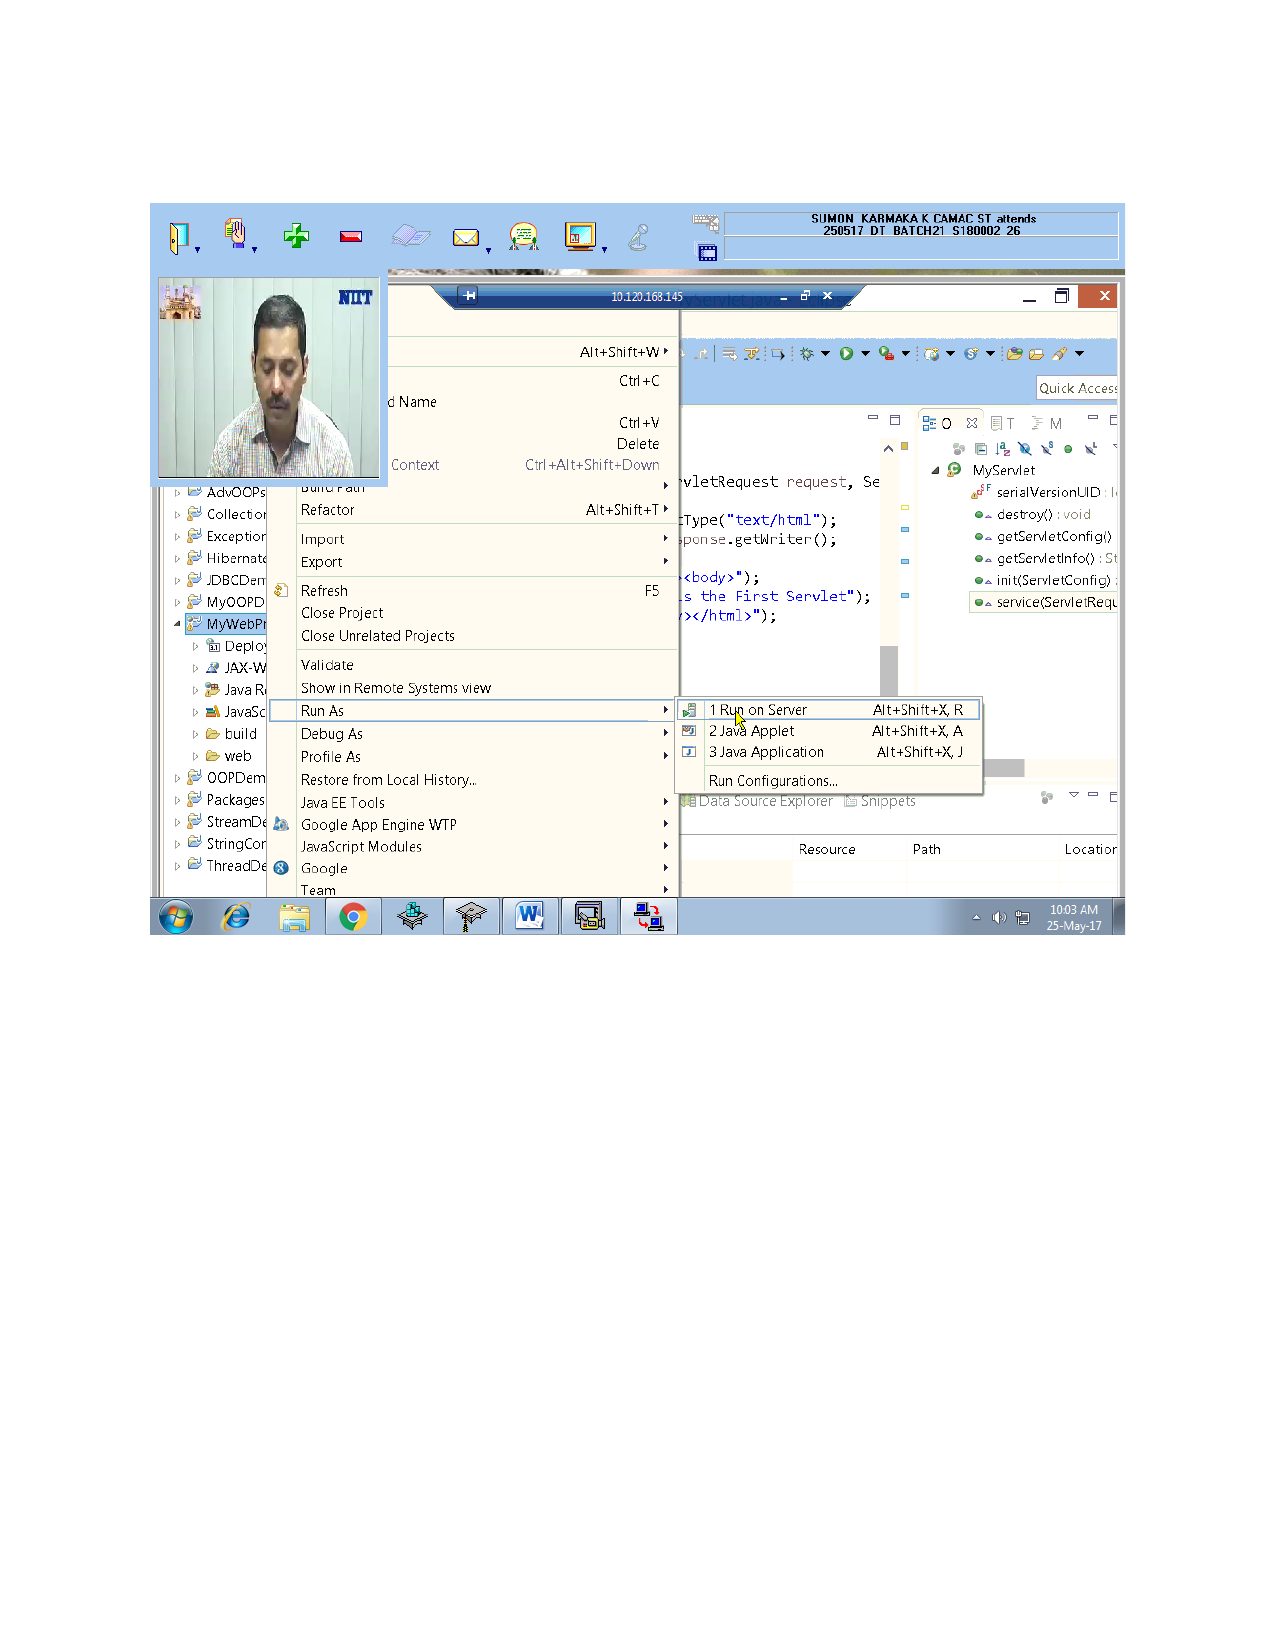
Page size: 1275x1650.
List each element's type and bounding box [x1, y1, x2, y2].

picture [150, 203, 1125, 935]
